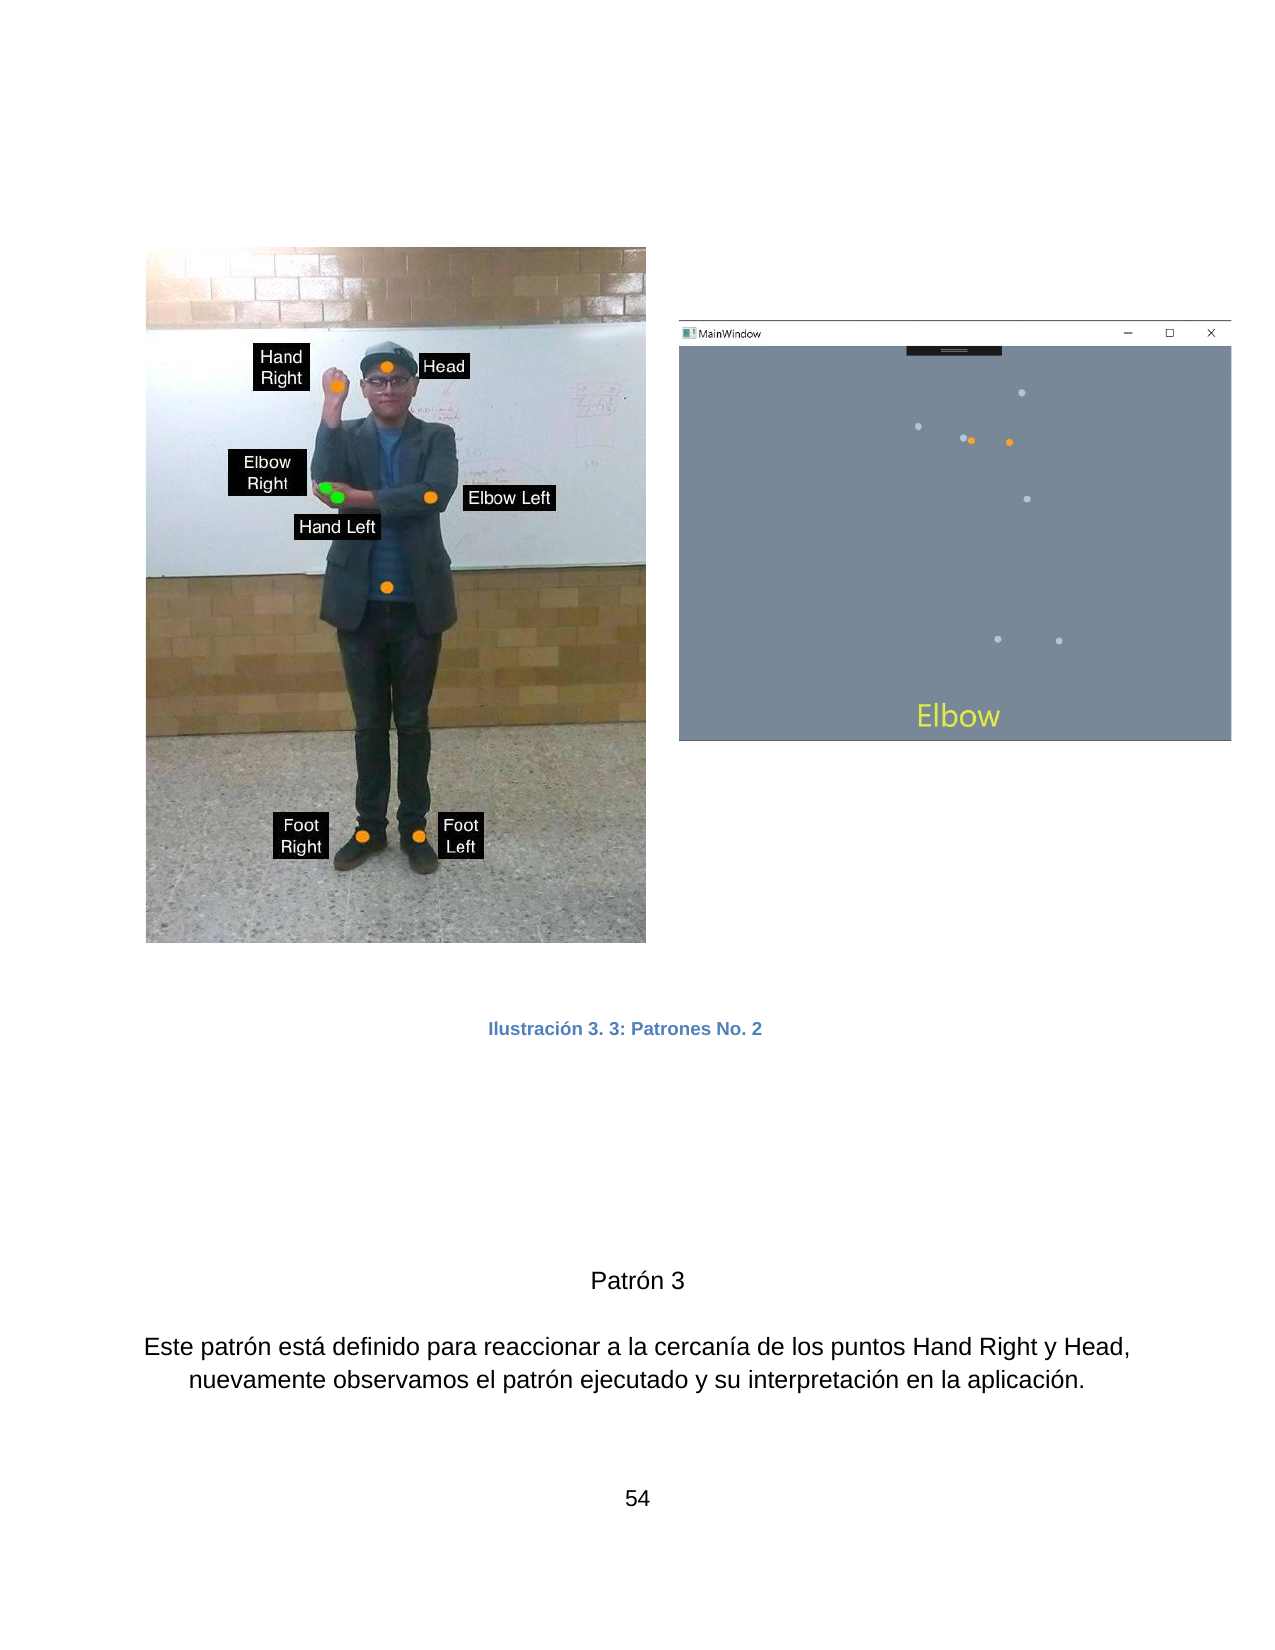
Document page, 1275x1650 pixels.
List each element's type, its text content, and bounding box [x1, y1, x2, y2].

text Este patrón está definido para reaccionar a la cercanía de los puntos Hand Right y Head, nuevamente observamos el patrón ejecutado y su interpretación en la aplicación. [133, 1332, 1142, 1394]
picture [145, 247, 646, 943]
text Patrón 3 [133, 1266, 1142, 1295]
picture [679, 320, 1232, 741]
